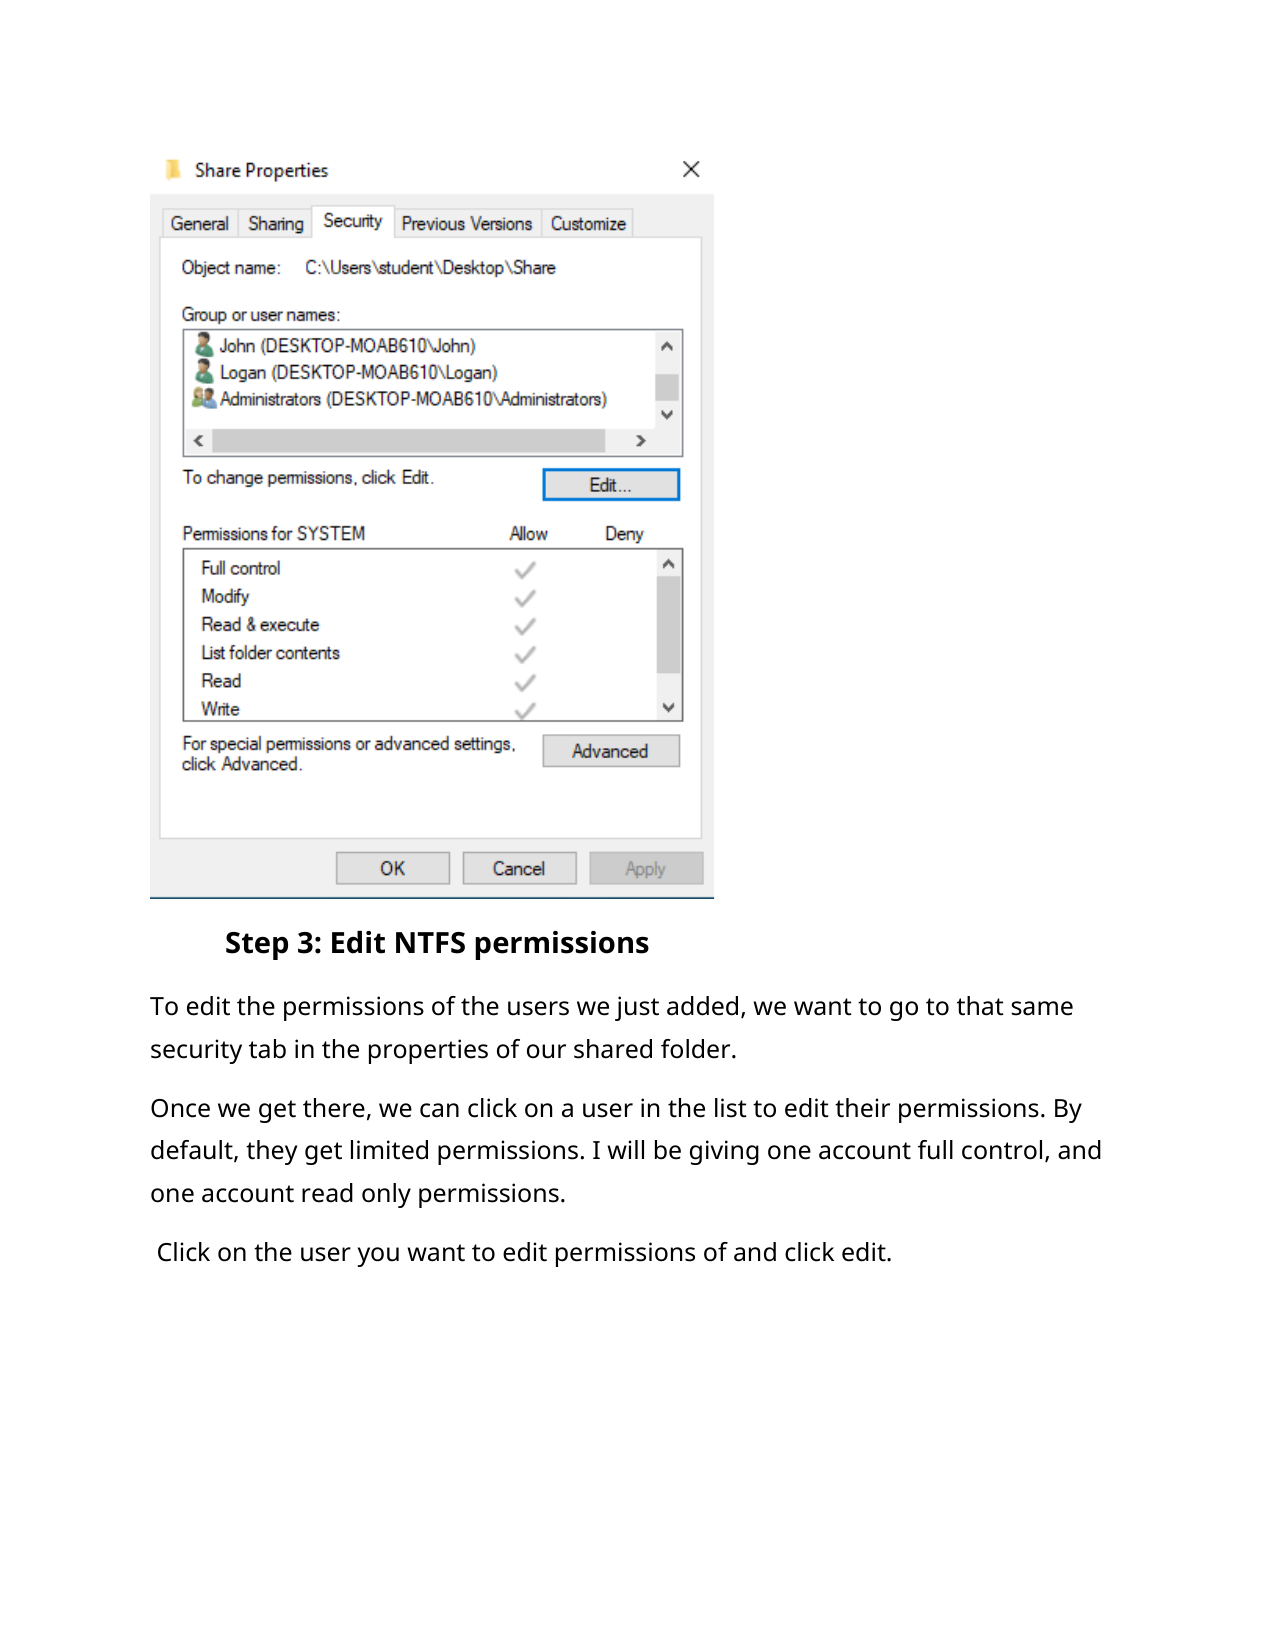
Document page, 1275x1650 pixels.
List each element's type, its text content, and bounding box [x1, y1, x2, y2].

picture [150, 150, 715, 899]
text Once we get there, we can click on a user in the list to edit their permissions. By default, they get limited permissions. I will be giving one account full control, and one account read only permissions. [150, 1091, 1125, 1209]
text Step 3: Edit NTFS permissions [150, 923, 1125, 962]
text To edit the permissions of the users we just added, we want to go to that same security tab in the properties of our shared folder. [150, 989, 1125, 1065]
text Click on the user you want to edit permissions of and click edit. [150, 1235, 1125, 1269]
